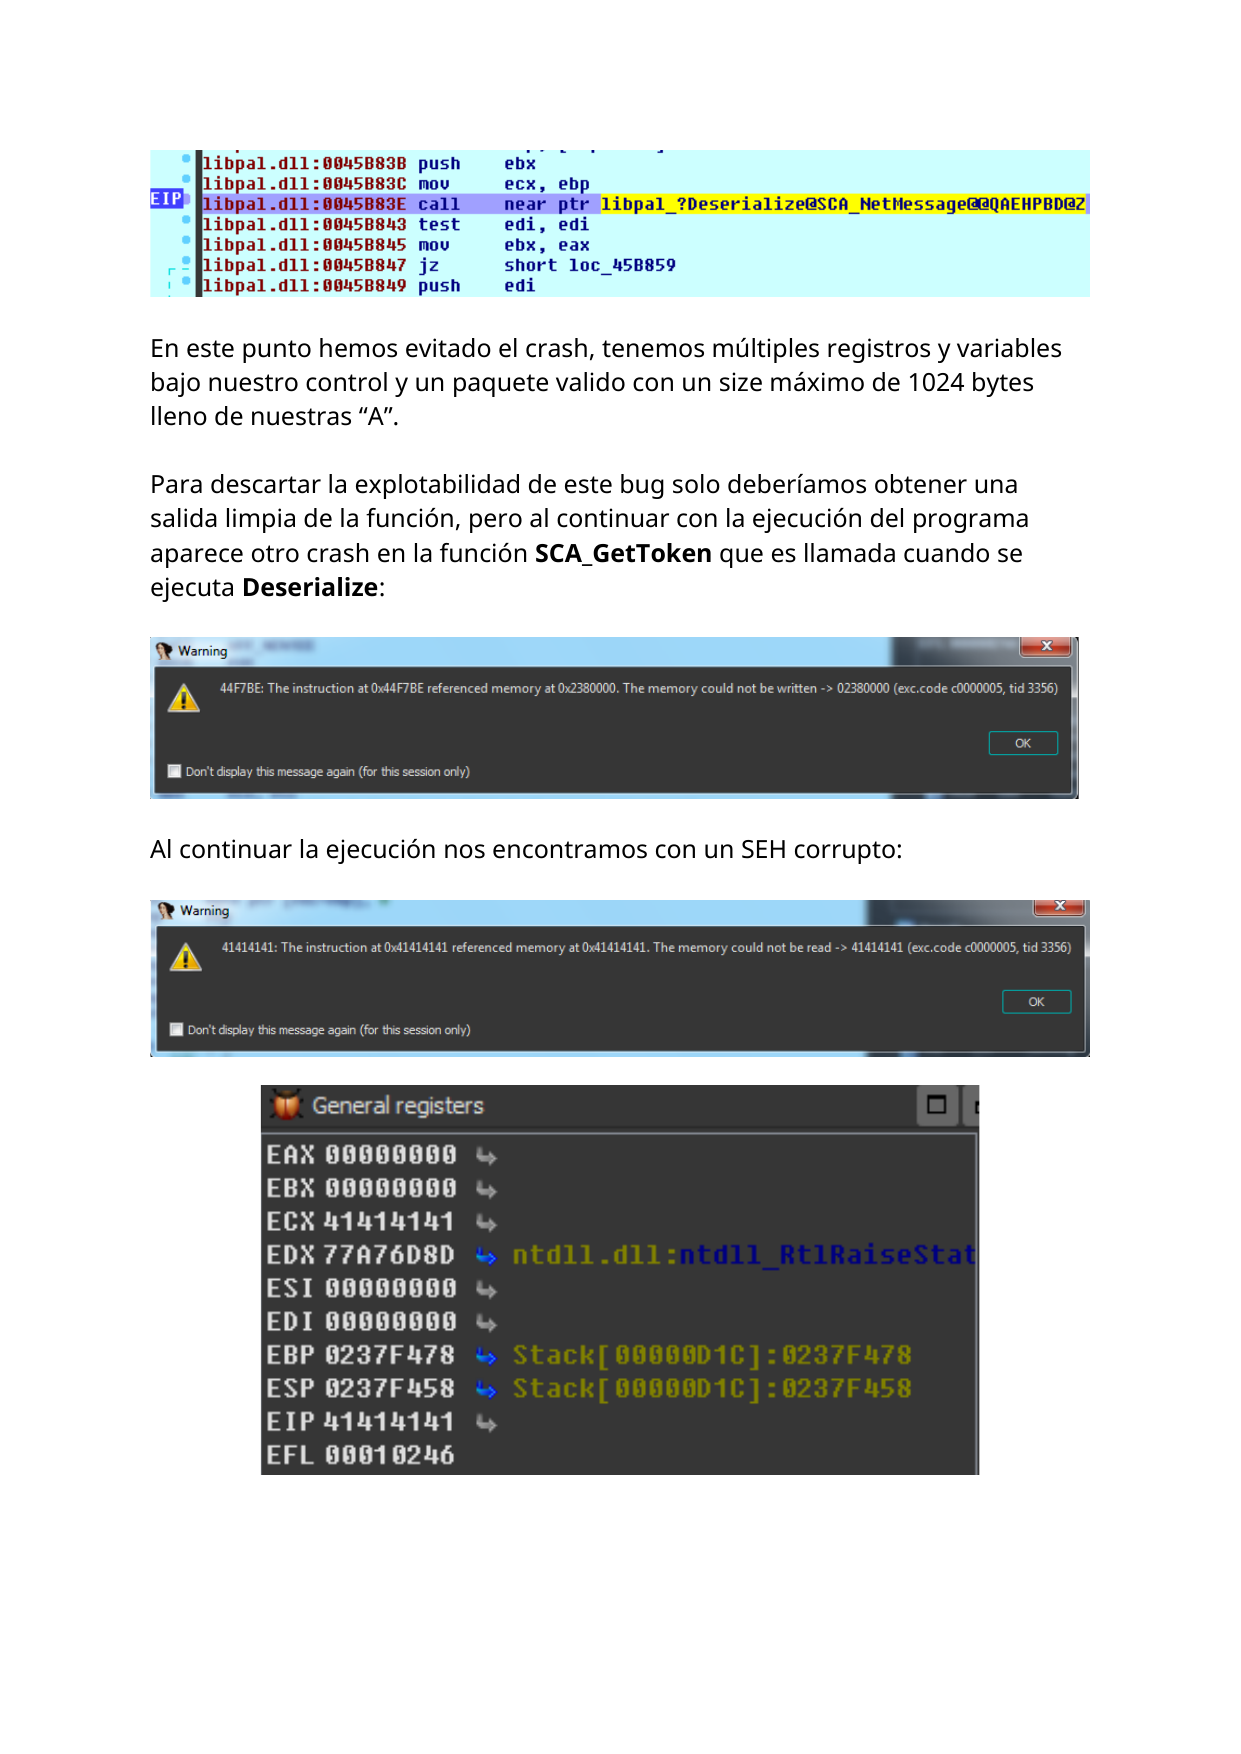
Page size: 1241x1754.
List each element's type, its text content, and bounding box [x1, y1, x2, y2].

picture [260, 1085, 980, 1475]
text En este punto hemos evitado el crash, tenemos múltiples registros y variables bajo nuestro control y un paquete valido con un size máximo de 1024 bytes lleno de nuestras “A”. [150, 331, 1090, 433]
picture [150, 900, 1090, 1057]
picture [150, 637, 1079, 799]
text Al continuar la ejecución nos encontramos con un SEH corrupto: [150, 832, 1090, 866]
text Para descartar la explotabilidad de este bug solo deberíamos obtener una salida limpia de la función, pero al continuar con la ejecución del programa aparece otro crash en la función SCA_GetToken que es llamada cuando se ejecuta Deserialize: [150, 467, 1090, 603]
picture [150, 150, 1090, 297]
